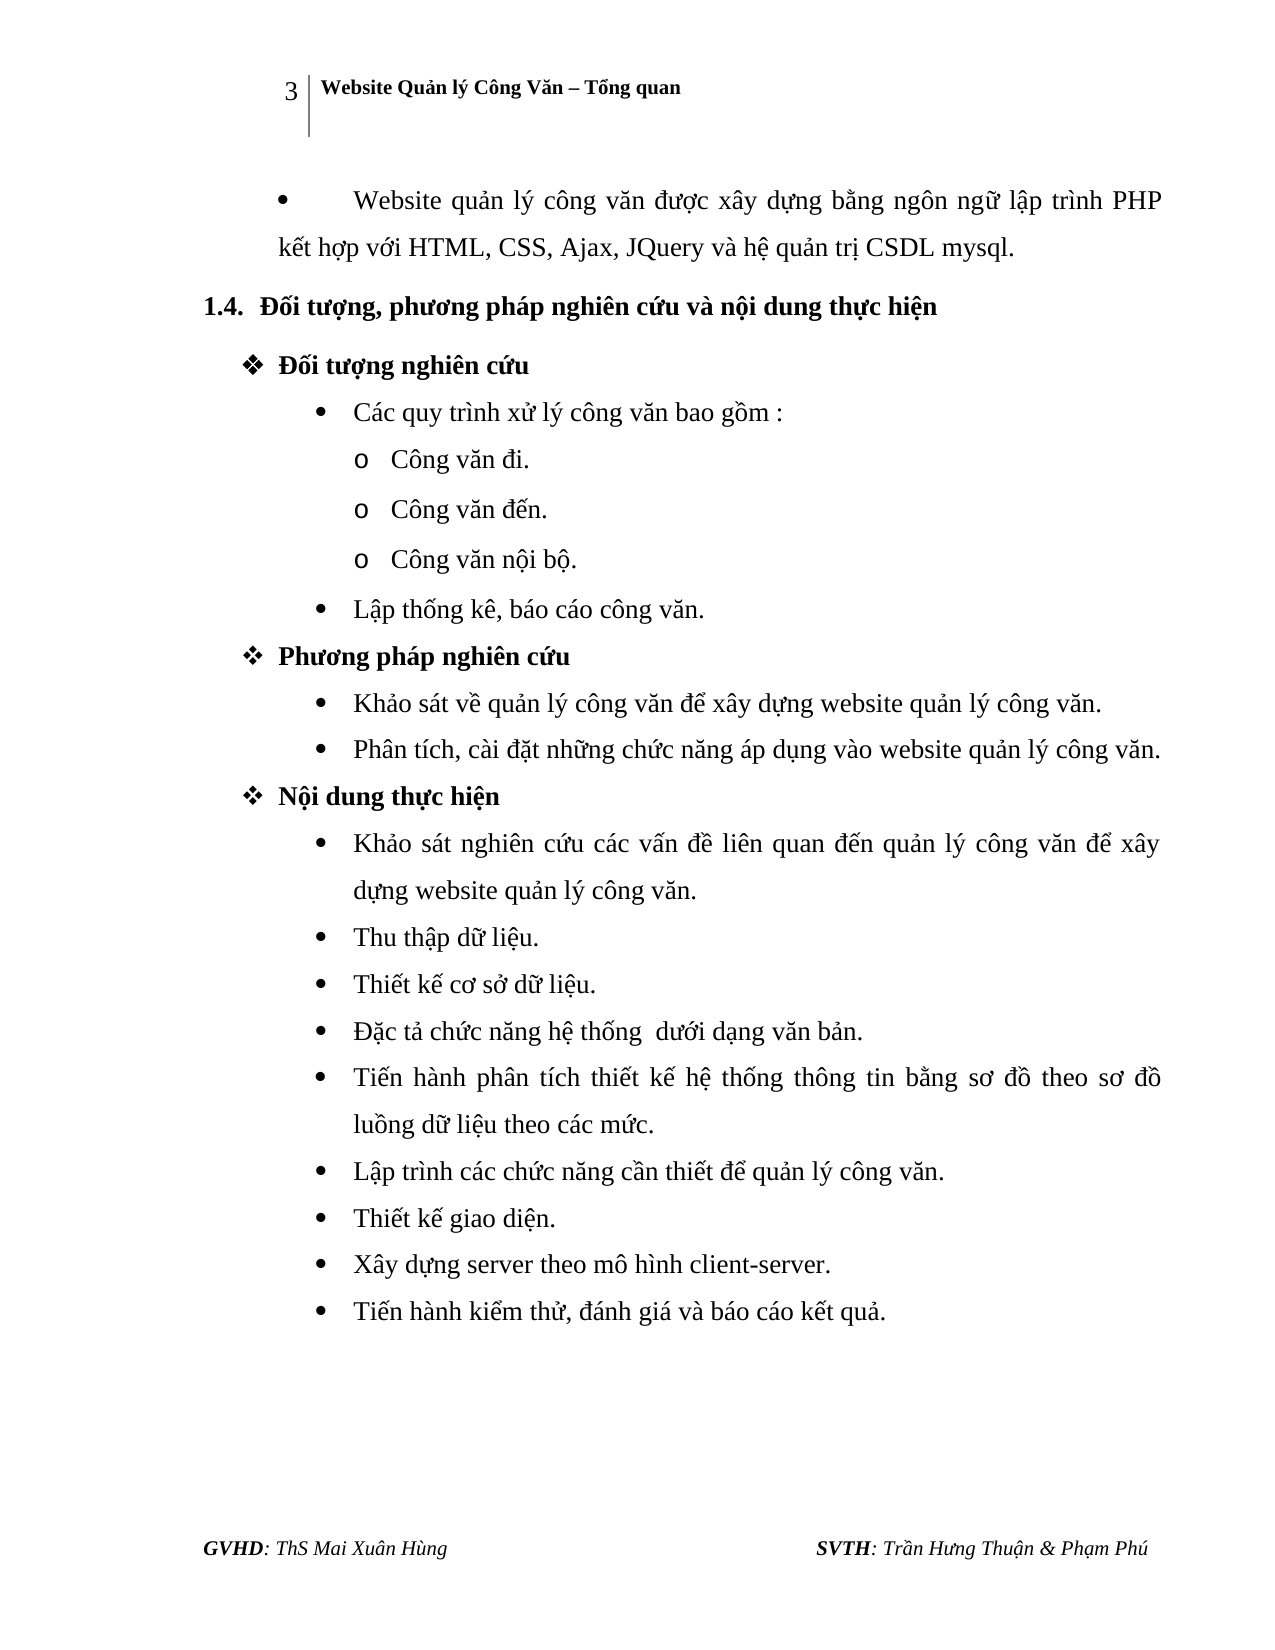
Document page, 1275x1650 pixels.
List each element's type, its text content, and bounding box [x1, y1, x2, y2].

list Phân tích, cài đặt những chức năng áp dụng vào website quản lý công văn. [316, 734, 1162, 765]
list Các quy trình xử lý công văn bao gồm : [316, 396, 1162, 427]
list Công văn đến. [353, 493, 1162, 526]
list Công văn đi. [353, 443, 1162, 476]
text Xây dựng server theo mô hình client-server. [316, 1249, 1162, 1280]
list Khảo sát về quản lý công văn để xây dựng website quản lý công văn. [316, 687, 1162, 718]
text Nội dung thực hiện [203, 781, 1162, 812]
text Thiết kế cơ sở dữ liệu. [316, 968, 1162, 999]
text Lập trình các chức năng cần thiết để quản lý công văn. [316, 1155, 1162, 1186]
text Đặc tả chức năng hệ thống dưới dạng văn bản. [316, 1014, 1162, 1046]
text Tiến hành phân tích thiết kế hệ thống thông tin bằng sơ đồ theo sơ đồ luồng dữ liệu theo các mức. [316, 1061, 1162, 1139]
text Thiết kế giao diện. [316, 1202, 1162, 1233]
text Đối tượng, phương pháp nghiên cứu và nội dung thực hiện [203, 290, 1162, 321]
list Website quản lý công văn được xây dựng bằng ngôn ngữ lập trình PHP kết hợp với HTML, CSS, Ajax, JQuery và hệ quản trị CSDL mysql. [278, 184, 1162, 262]
list Công văn nội bộ. [353, 543, 1162, 576]
text Phương pháp nghiên cứu [203, 640, 1162, 671]
list Đối tượng nghiên cứu [203, 349, 1162, 380]
text Khảo sát nghiên cứu các vấn đề liên quan đến quản lý công văn để xây dựng website quản lý công văn. [316, 827, 1162, 905]
text Thu thập dữ liệu. [316, 921, 1162, 952]
text Tiến hành kiểm thử, đánh giá và báo cáo kết quả. [316, 1296, 1162, 1327]
list Lập thống kê, báo cáo công văn. [316, 593, 1162, 624]
